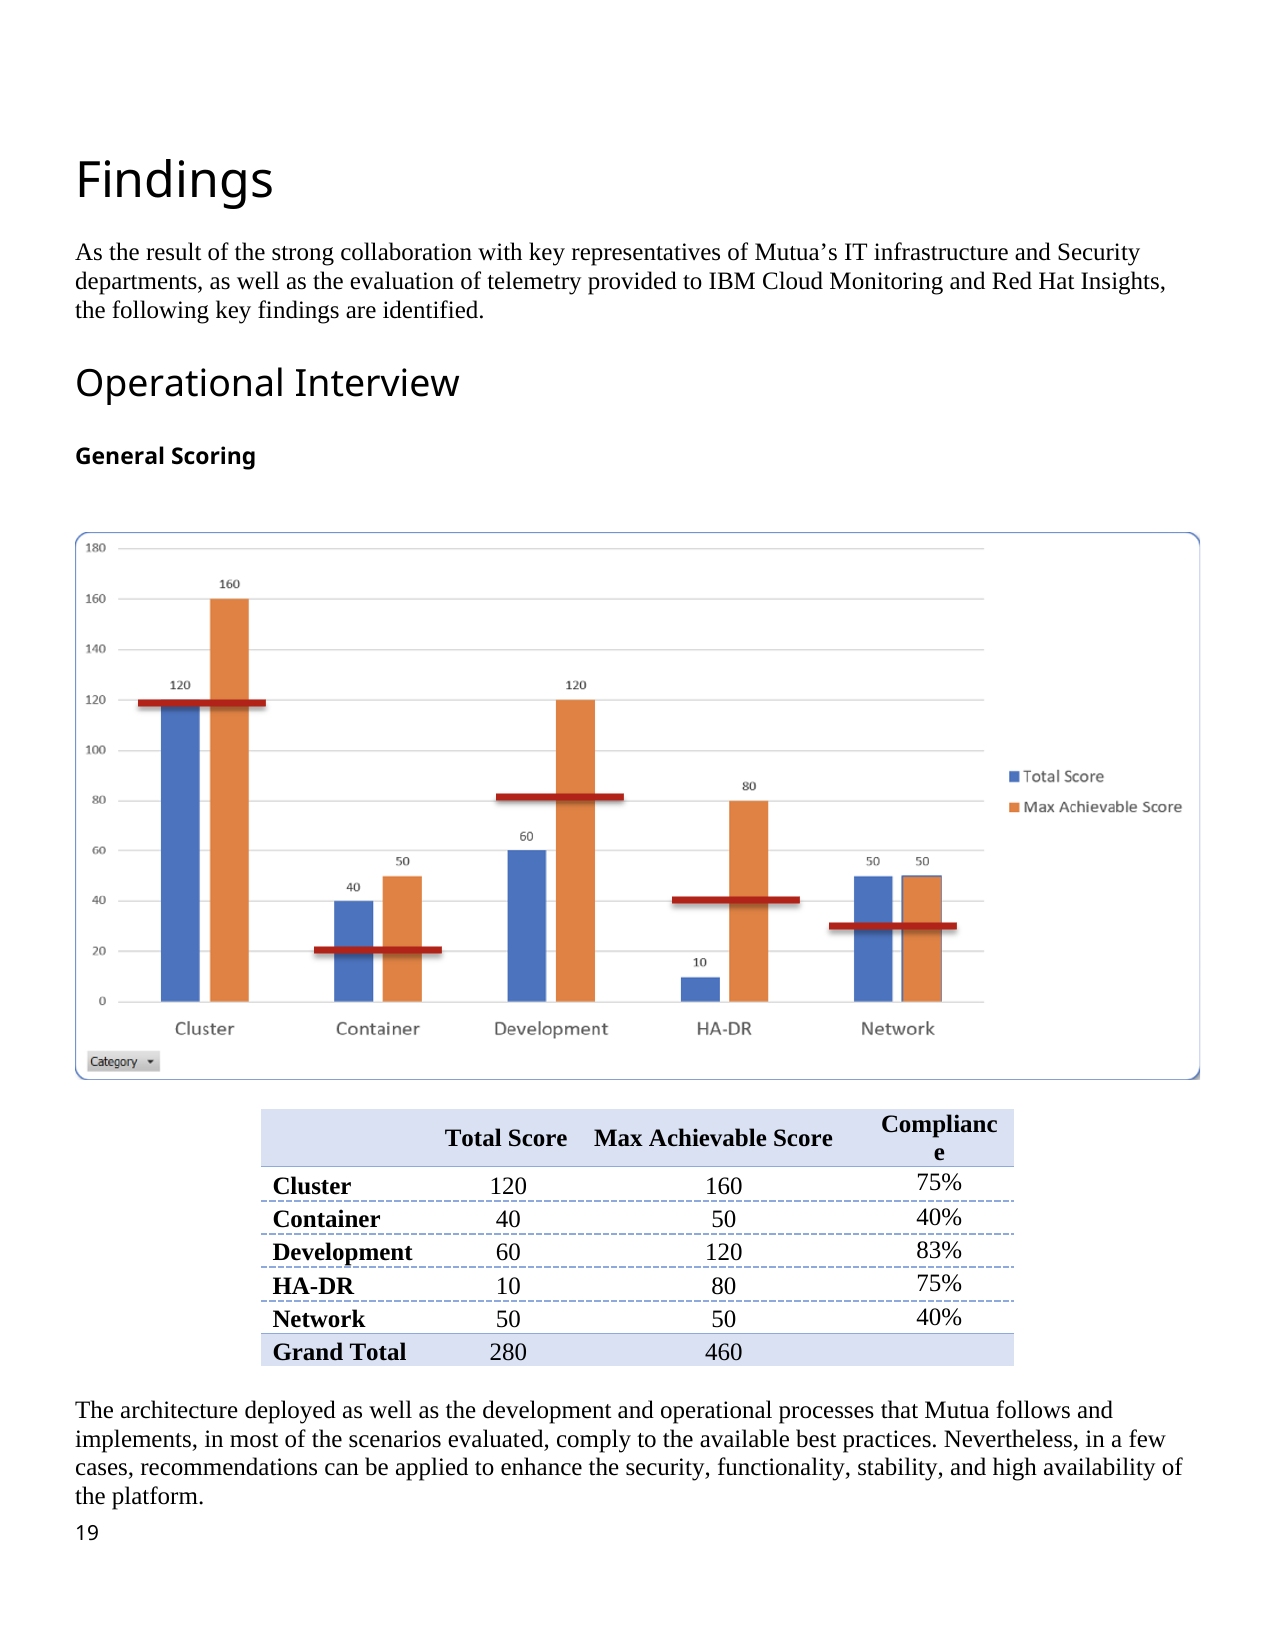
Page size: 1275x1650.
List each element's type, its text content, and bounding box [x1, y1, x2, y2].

table_cell Container [261, 1200, 433, 1233]
table_cell 10 [433, 1266, 583, 1299]
table_cell 50 [433, 1300, 583, 1333]
table_cell 75% [864, 1266, 1014, 1299]
subtitle Operational Interview [75, 356, 1200, 407]
table_cell 50 [583, 1300, 864, 1333]
table_header Max Achievable Score [583, 1109, 864, 1166]
picture [75, 529, 1200, 1080]
table_header [261, 1109, 433, 1166]
table_cell 80 [583, 1266, 864, 1299]
table_cell 120 [583, 1233, 864, 1266]
table_header Total Score [433, 1109, 583, 1166]
text As the result of the strong collaboration with key representatives of Mutua’s IT infrastructure and Security departments, as well as the evaluation of telemetry provided to IBM Cloud Monitoring and Red Hat Insights, the following key findings are identified. [75, 237, 1200, 323]
table_cell Network [261, 1300, 433, 1333]
table_cell 160 [583, 1167, 864, 1199]
subtitle Findings [75, 144, 1200, 212]
table_cell 460 [583, 1334, 864, 1366]
table_cell Development [261, 1233, 433, 1266]
table_cell 50 [583, 1200, 864, 1233]
table_cell [864, 1334, 1014, 1366]
text The architecture deployed as well as the development and operational processes that Mutua follows and implements, in most of the scenarios evaluated, comply to the available best practices. Nevertheless, in a few cases, recommendations can be applied to enhance the security, functionality, stability, and high availability of the platform. [75, 1395, 1200, 1510]
table_cell 40 [433, 1200, 583, 1233]
table_cell 40% [864, 1300, 1014, 1333]
table_header Compliance [864, 1109, 1014, 1166]
table_cell Cluster [261, 1167, 433, 1199]
table_cell 83% [864, 1233, 1014, 1266]
table_cell 75% [864, 1167, 1014, 1199]
table_cell 120 [433, 1167, 583, 1199]
table_cell 60 [433, 1233, 583, 1266]
table_cell 280 [433, 1334, 583, 1366]
subtitle General Scoring [75, 440, 1200, 472]
table_cell Grand Total [261, 1334, 433, 1366]
table_cell HA-DR [261, 1266, 433, 1299]
table_cell 40% [864, 1200, 1014, 1233]
